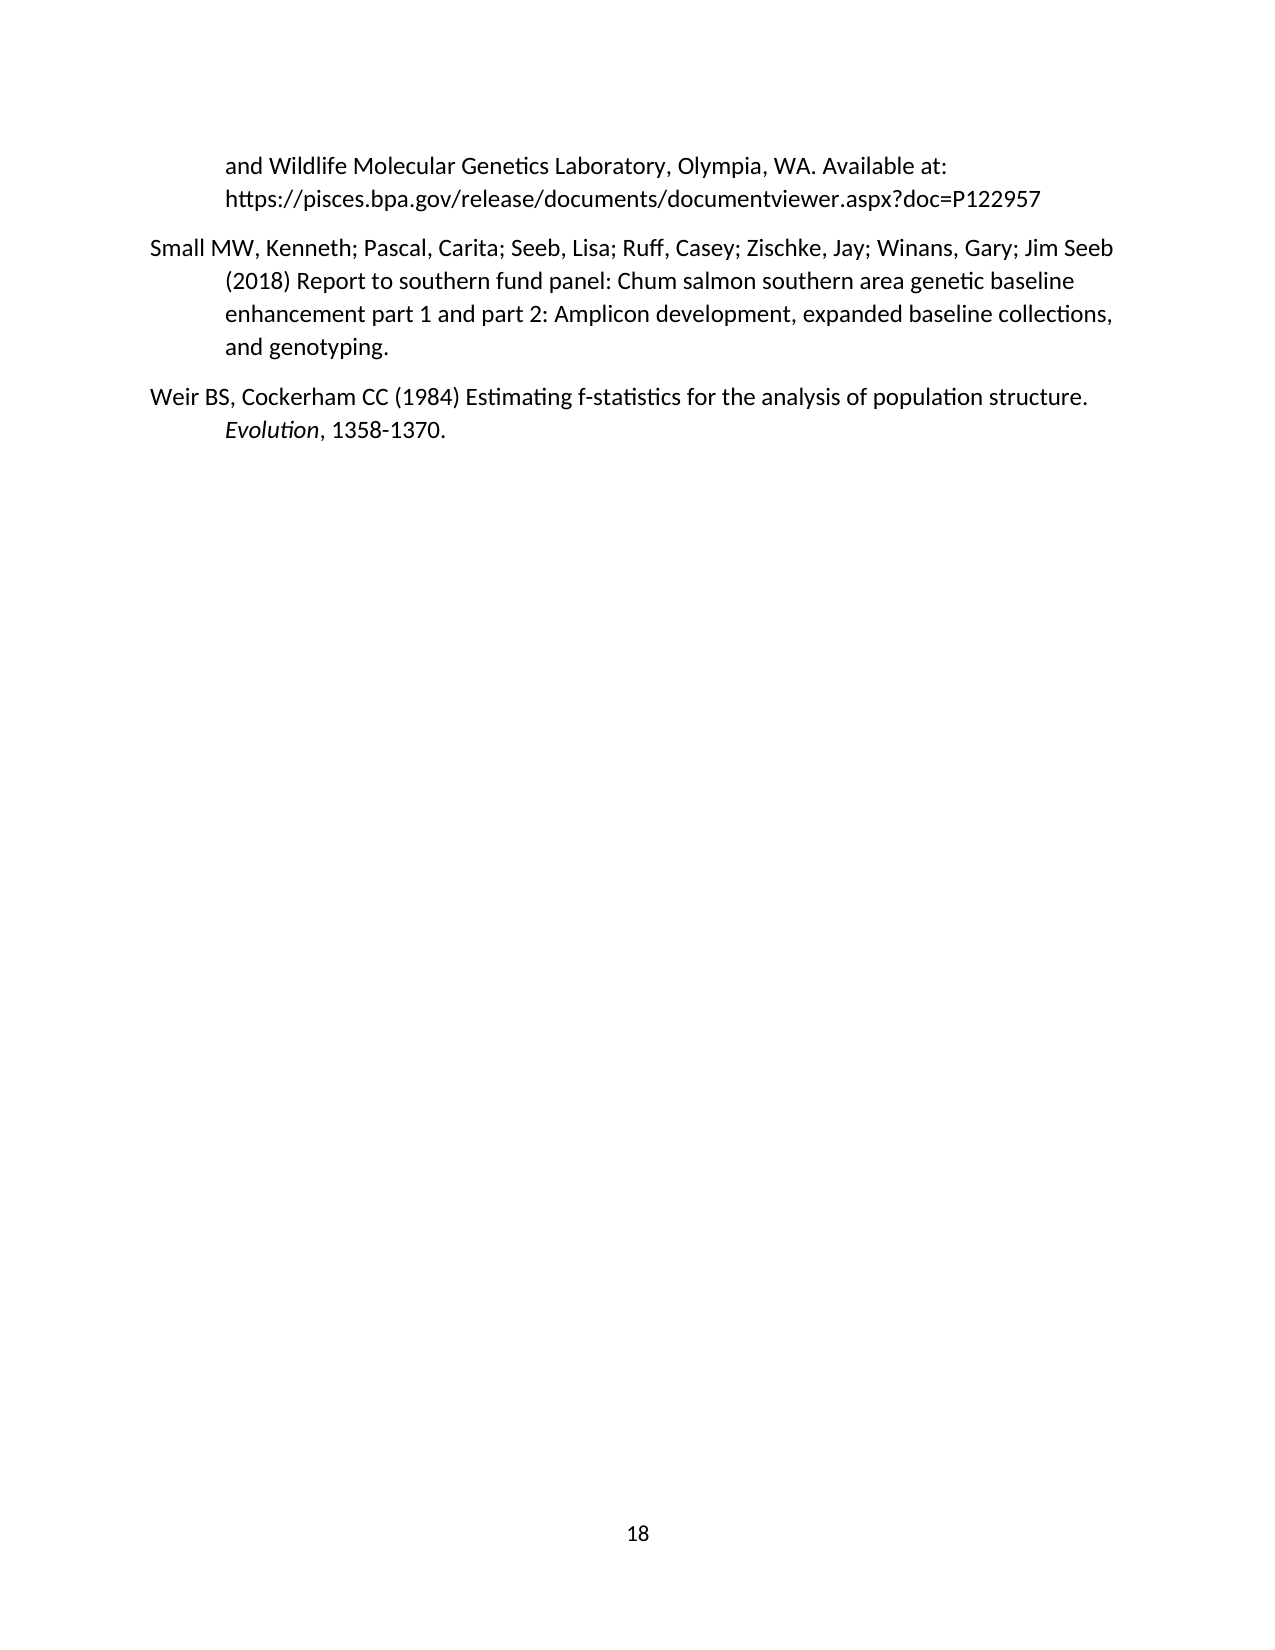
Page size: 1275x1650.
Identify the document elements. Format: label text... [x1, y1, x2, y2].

text Small MW, Kenneth; Pascal, Carita; Seeb, Lisa; Ruff, Casey; Zischke, Jay; Winans, Gary; Jim Seeb (2018) Report to southern fund panel: Chum salmon southern area genetic baseline enhancement part 1 and part 2: Amplicon development, expanded baseline collections, and genotyping. [150, 232, 1125, 362]
text Weir BS, Cockerham CC (1984) Estimating f-statistics for the analysis of population structure. Evolution, 1358-1370. [150, 381, 1125, 444]
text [150, 150, 1125, 213]
